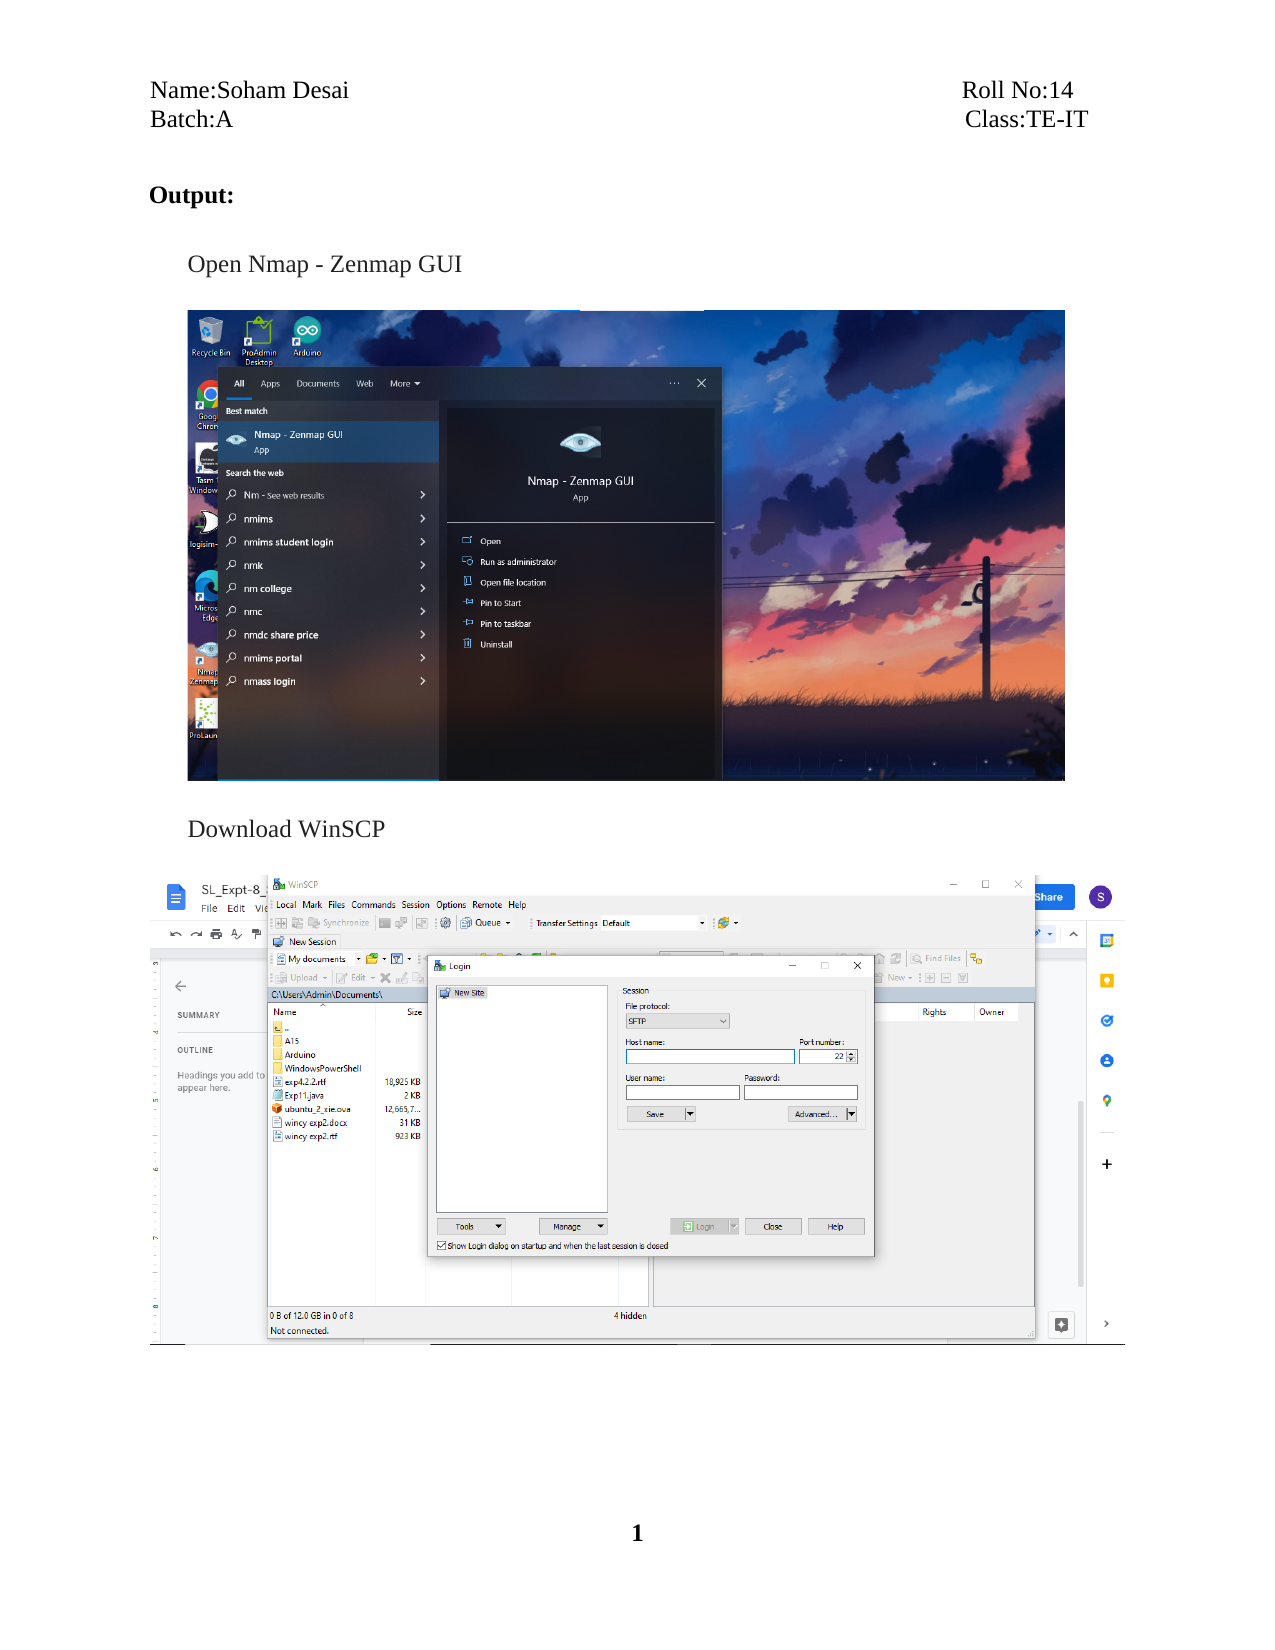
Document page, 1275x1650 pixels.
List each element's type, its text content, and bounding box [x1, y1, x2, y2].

picture [150, 875, 1125, 1345]
text Output: [148, 180, 1122, 209]
picture [187, 310, 1065, 781]
text Download WinSCP [187, 814, 1122, 843]
text Open Nmap - Zenmap GUI [187, 249, 1122, 278]
